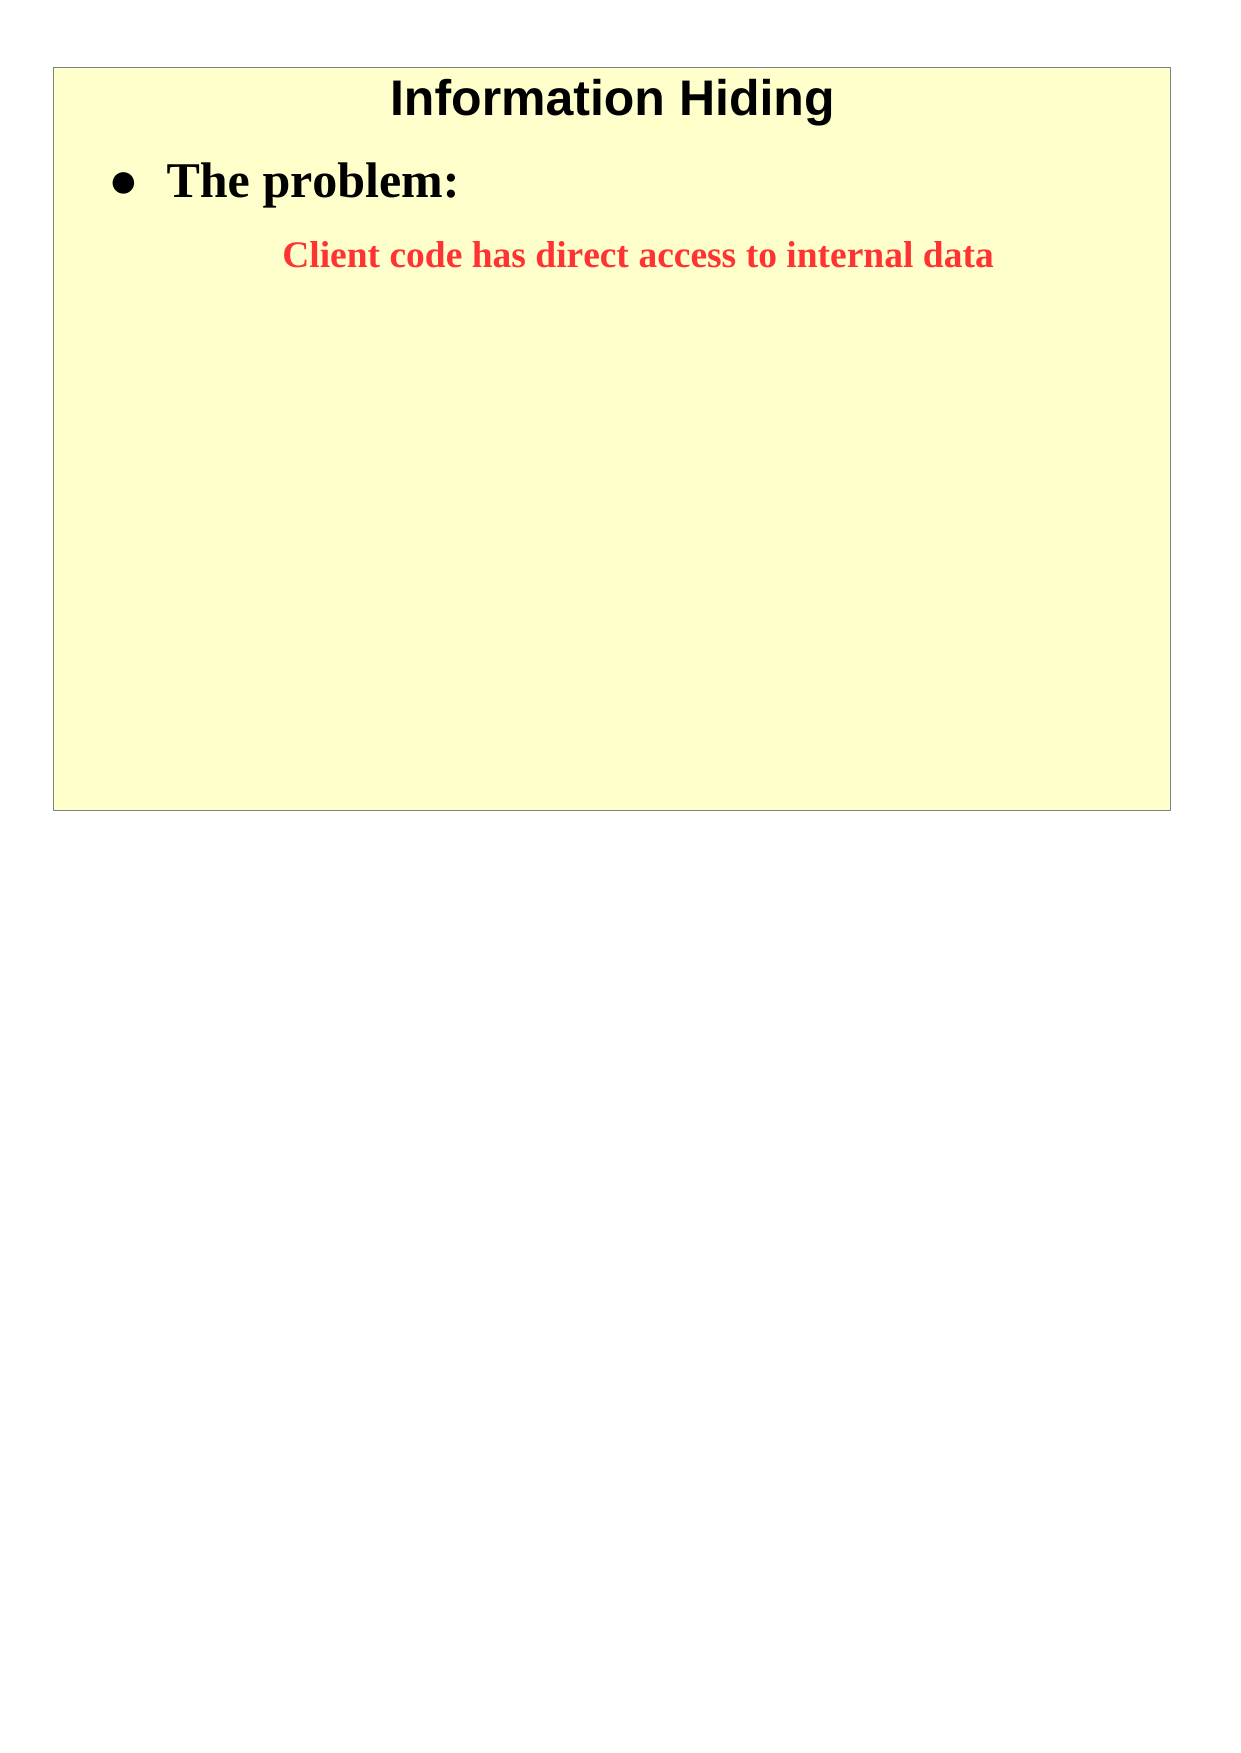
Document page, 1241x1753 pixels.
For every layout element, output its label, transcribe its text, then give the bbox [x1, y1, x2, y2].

text Information Hiding [107, 69, 1117, 126]
text Client code has direct access to internal data [158, 233, 1117, 276]
list The problem: [108, 151, 1205, 208]
